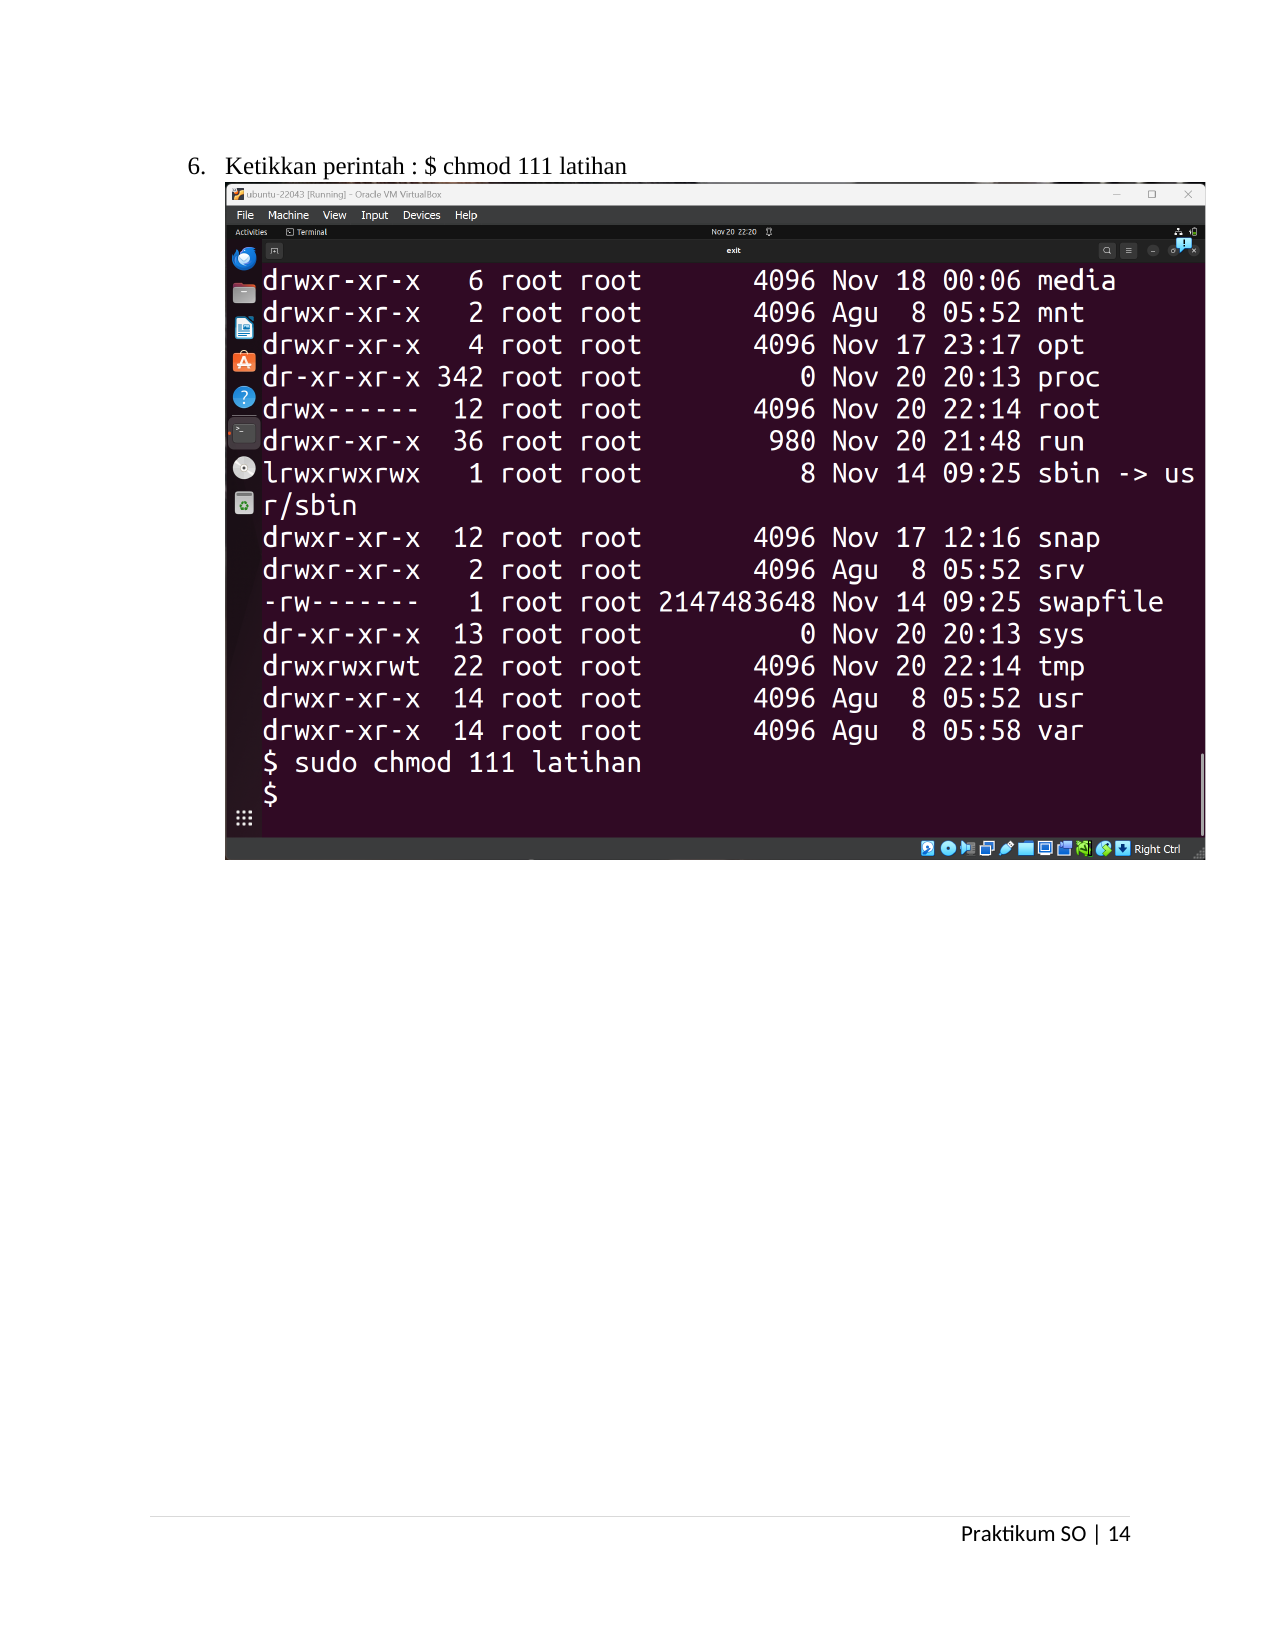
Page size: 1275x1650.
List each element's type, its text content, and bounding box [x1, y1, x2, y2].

picture [225, 182, 1206, 860]
subtitle Ketikkan perintah : $ chmod 111 latihan [187, 151, 1130, 180]
